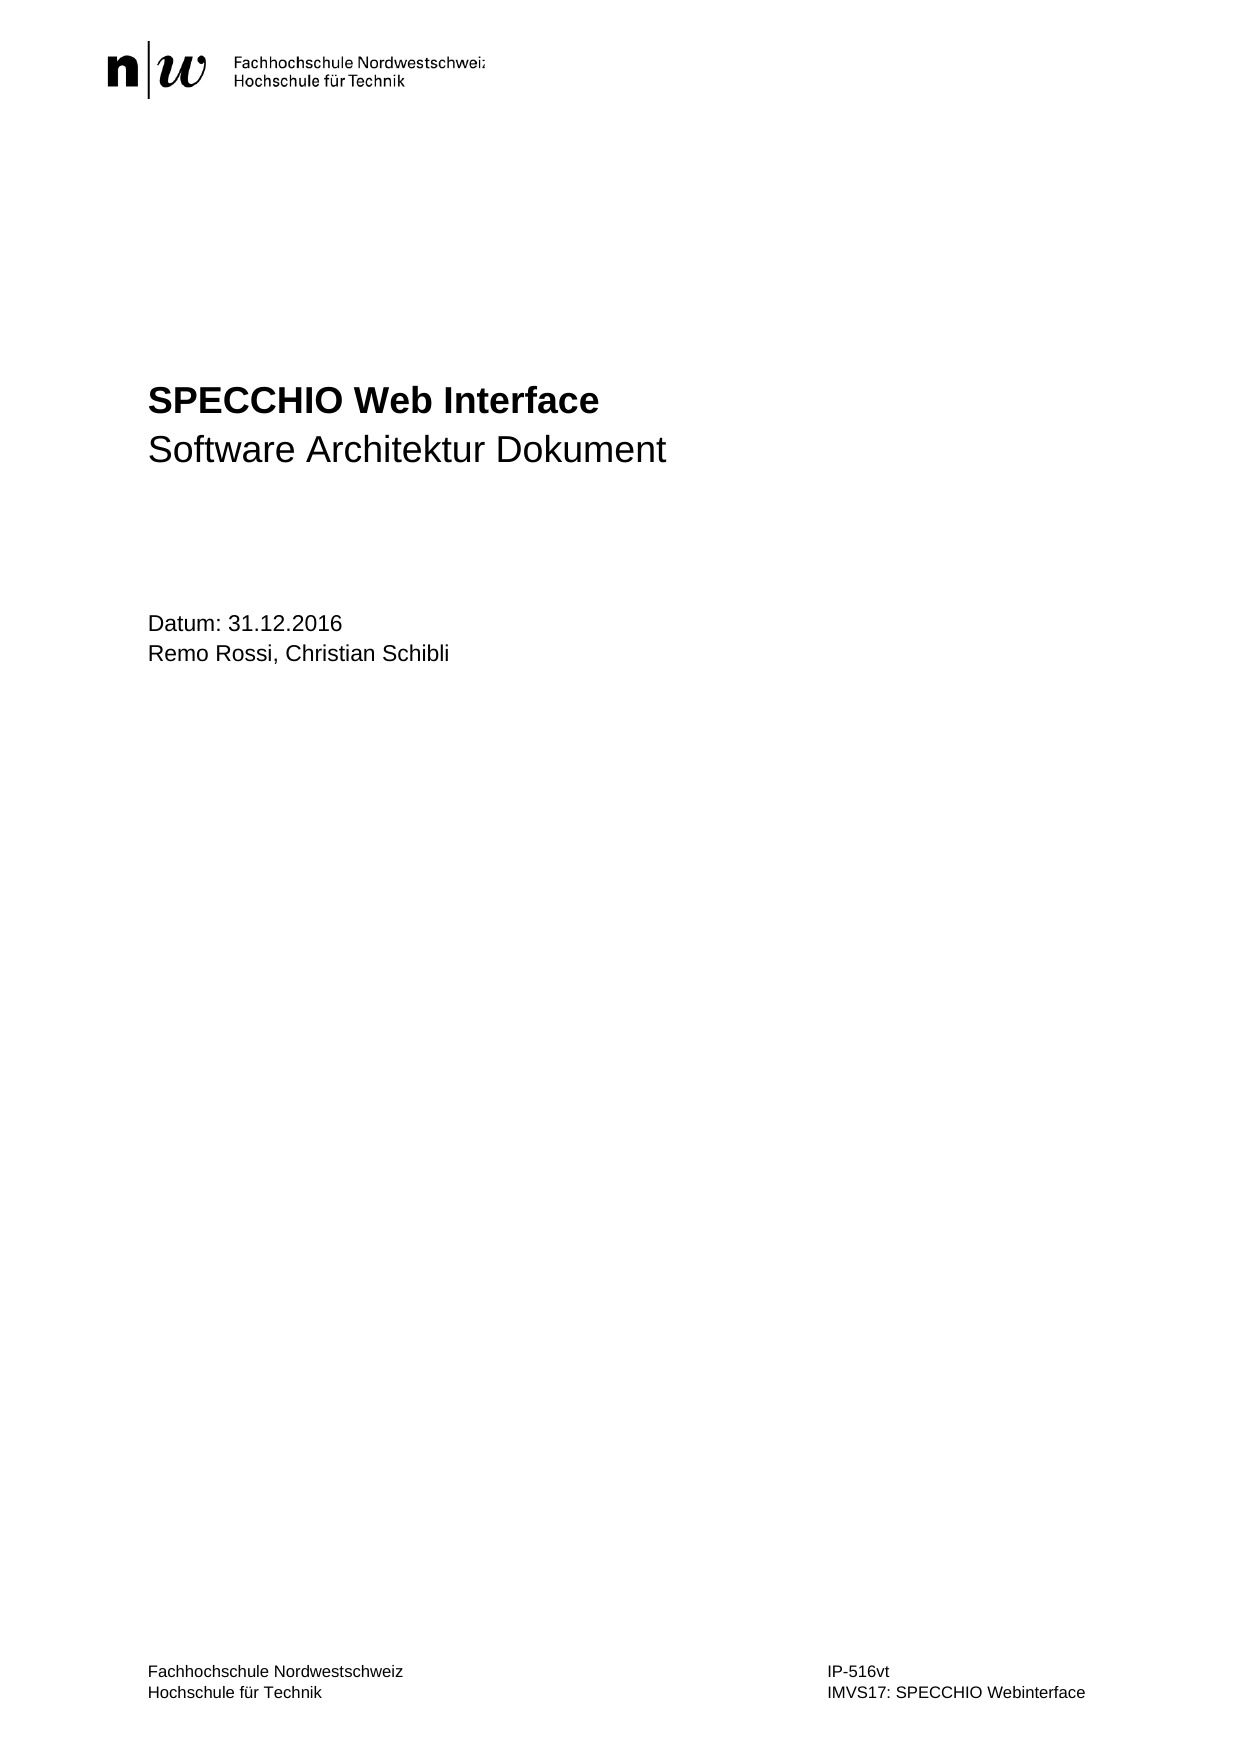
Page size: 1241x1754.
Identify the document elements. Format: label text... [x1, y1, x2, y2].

title SPECCHIO Web Interface [148, 378, 1122, 421]
text Software Architektur Dokument [148, 428, 1122, 471]
text Datum: 31.12.2016 Remo Rossi, Christian Schibli [148, 609, 1122, 666]
picture [106, 41, 485, 98]
